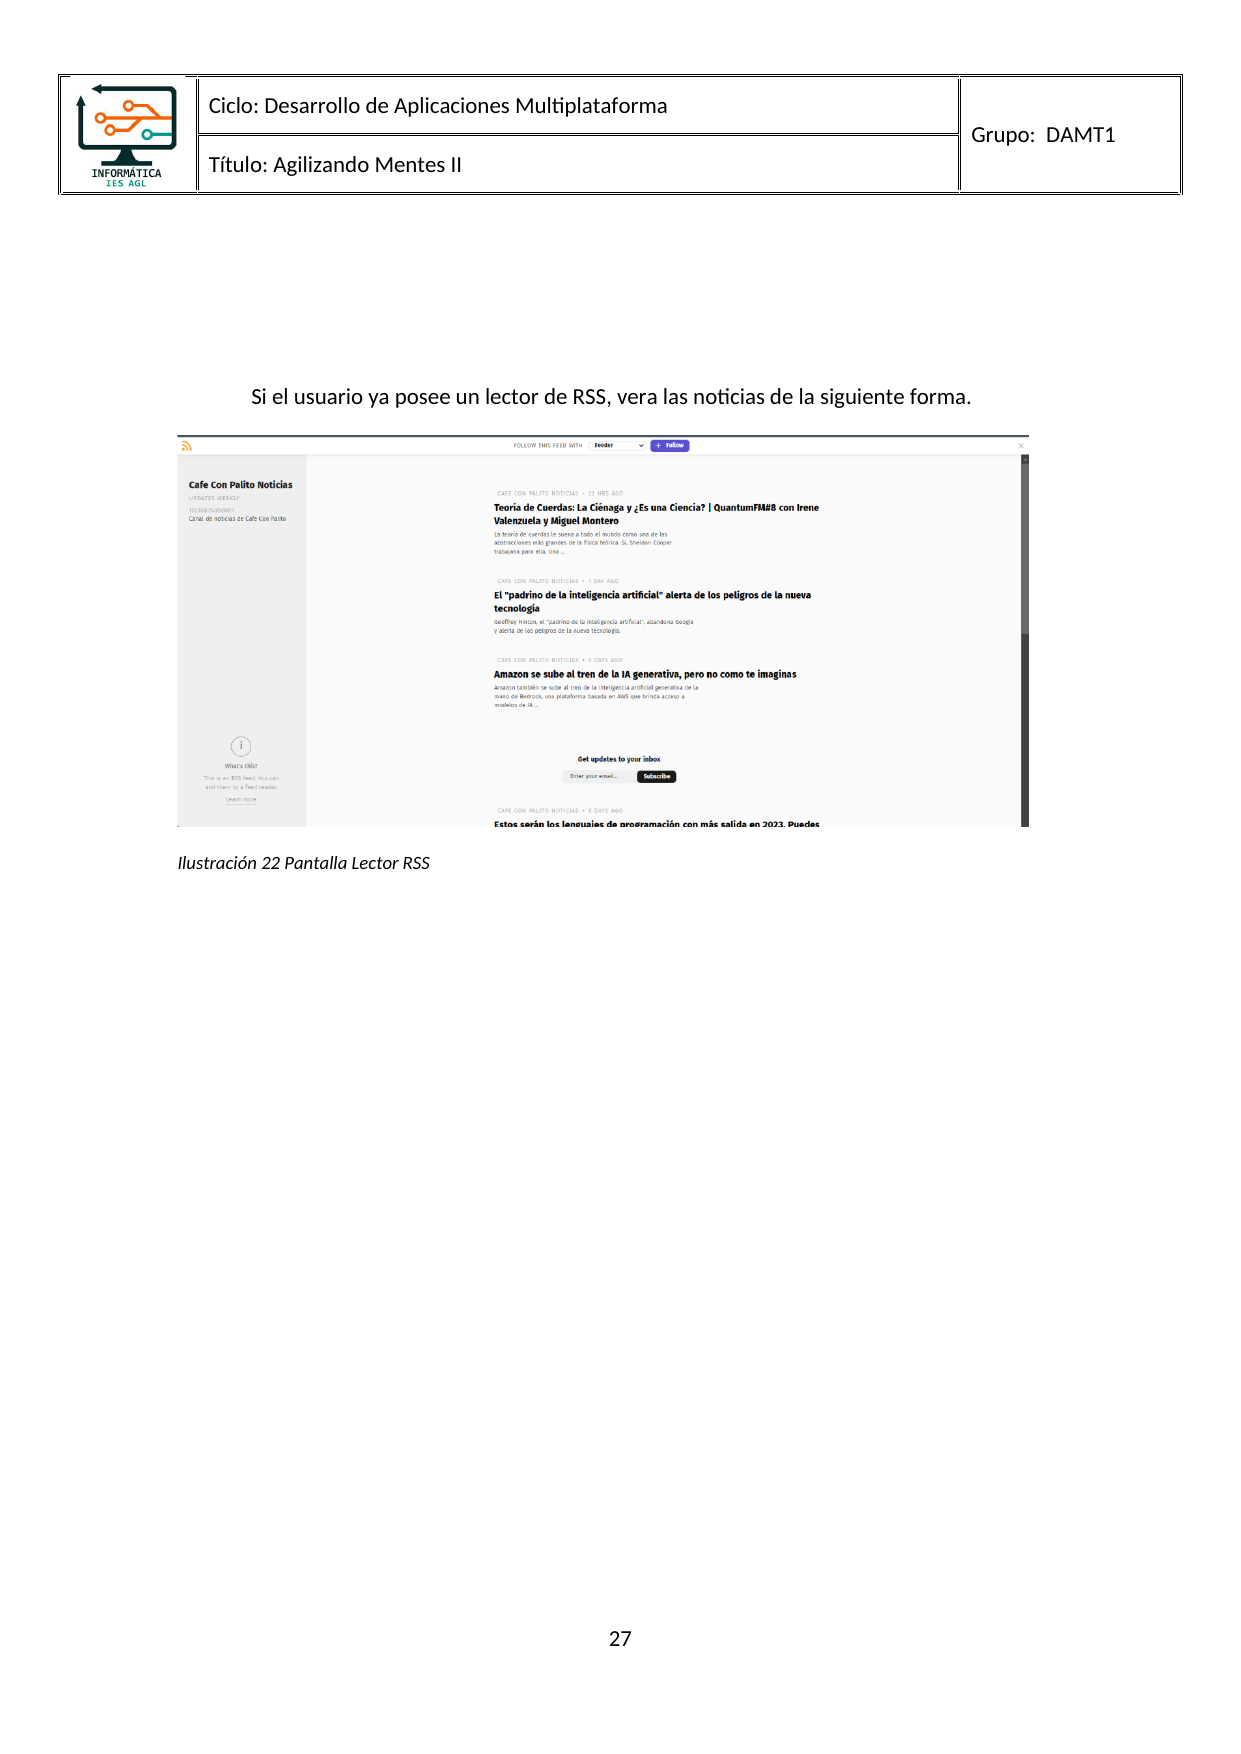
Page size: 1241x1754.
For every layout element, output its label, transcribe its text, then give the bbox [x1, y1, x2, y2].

picture [177, 435, 1029, 827]
text Si el usuario ya posee un lector de RSS, vera las noticias de la siguiente forma. [177, 382, 1063, 410]
text Ilustración 22 Pantalla Lector RSS [177, 852, 1063, 874]
picture [70, 76, 186, 192]
